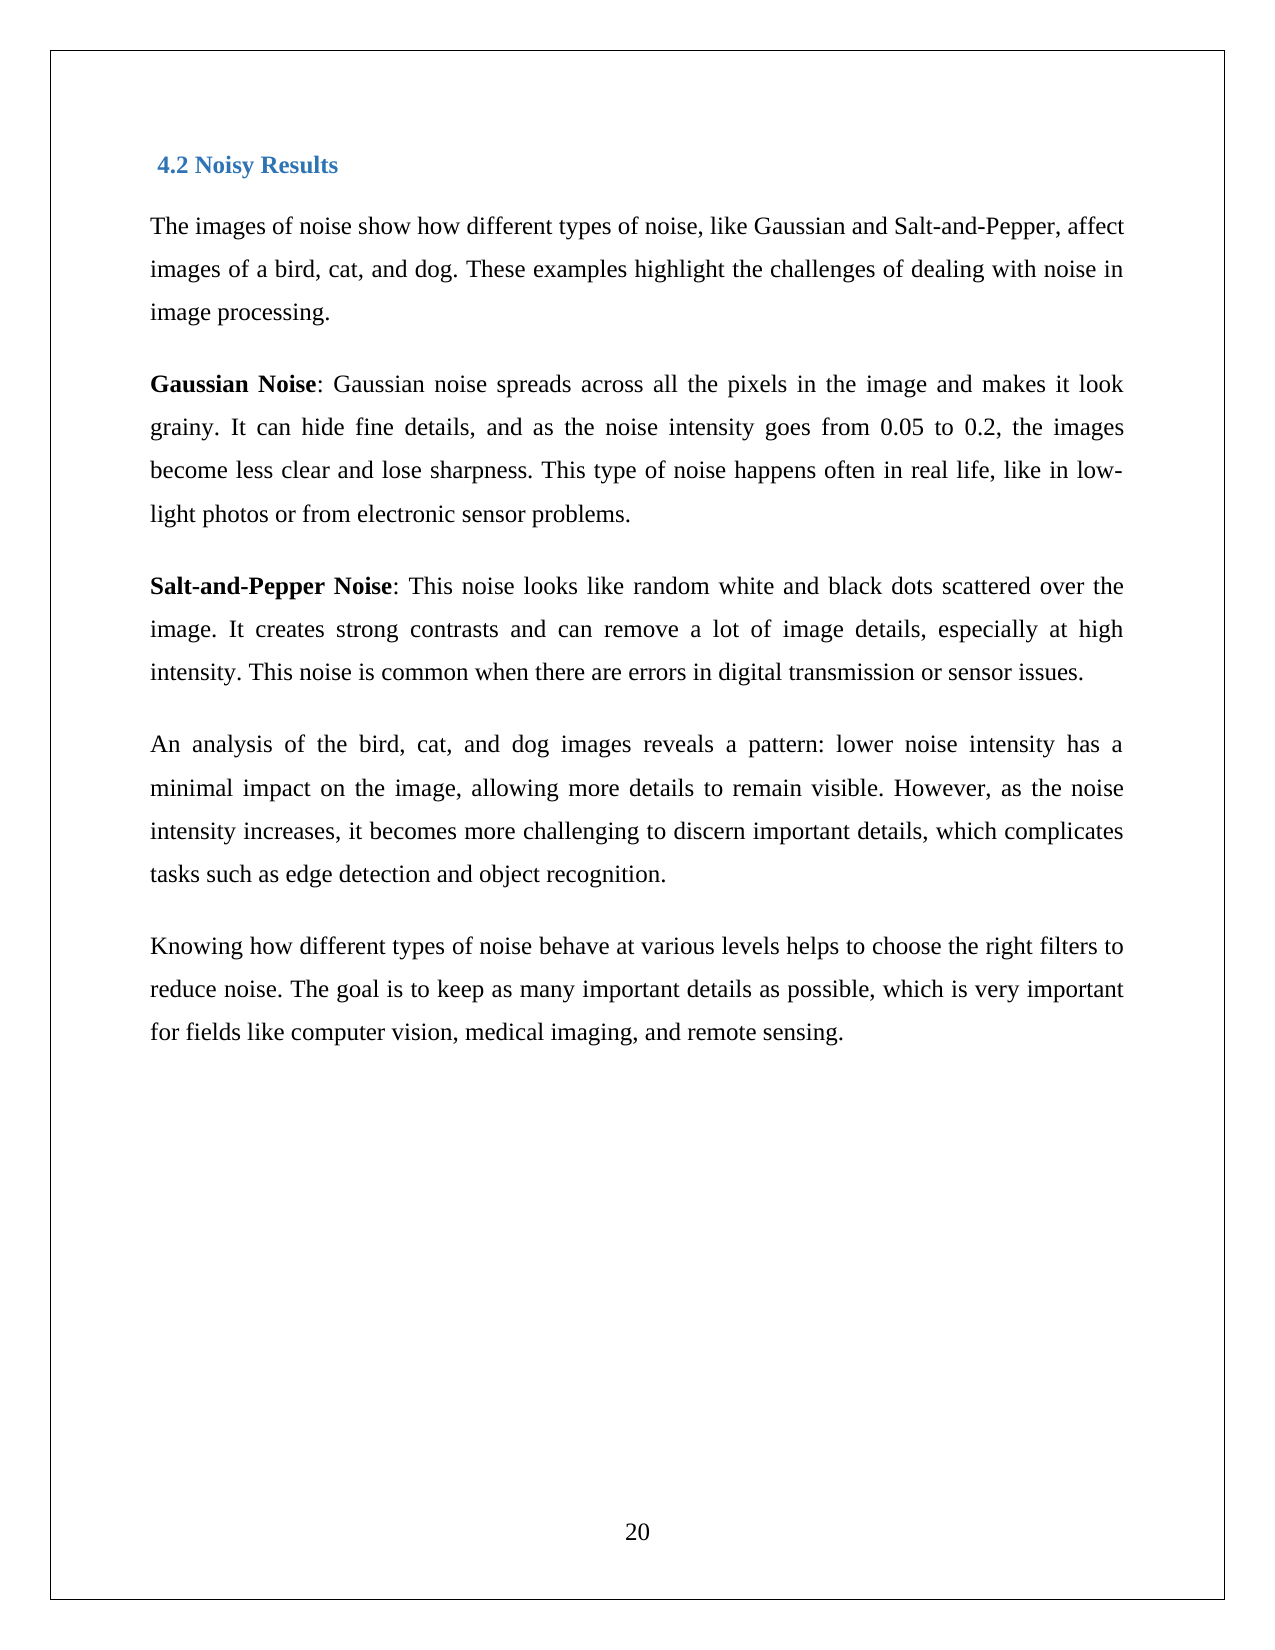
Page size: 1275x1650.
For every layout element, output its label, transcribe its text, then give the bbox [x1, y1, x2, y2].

subtitle 4.2 Noisy Results [150, 150, 1125, 179]
text The images of noise show how different types of noise, like Gaussian and Salt-and-Pepper, affect images of a bird, cat, and dog. These examples highlight the challenges of dealing with noise in image processing. [150, 211, 1125, 326]
text Salt-and-Pepper Noise: This noise looks like random white and black dots scattered over the image. It creates strong contrasts and can remove a lot of image details, especially at high intensity. This noise is common when there are errors in digital transmission or sensor issues. [150, 571, 1125, 686]
text Gaussian Noise: Gaussian noise spreads across all the pixels in the image and makes it look grainy. It can hide fine details, and as the noise intensity goes from 0.05 to 0.2, the images become less clear and lose sharpness. This type of noise happens often in real life, like in low-light photos or from electronic sensor problems. [150, 369, 1125, 527]
text An analysis of the bird, cat, and dog images reveals a pattern: lower noise intensity has a minimal impact on the image, allowing more details to remain visible. However, as the noise intensity increases, it becomes more challenging to discern important details, which complicates tasks such as edge detection and object recognition. [150, 729, 1125, 888]
text Knowing how different types of noise behave at various levels helps to choose the right filters to reduce noise. The goal is to keep as many important details as possible, which is very important for fields like computer vision, medical imaging, and remote sensing. [150, 931, 1125, 1046]
